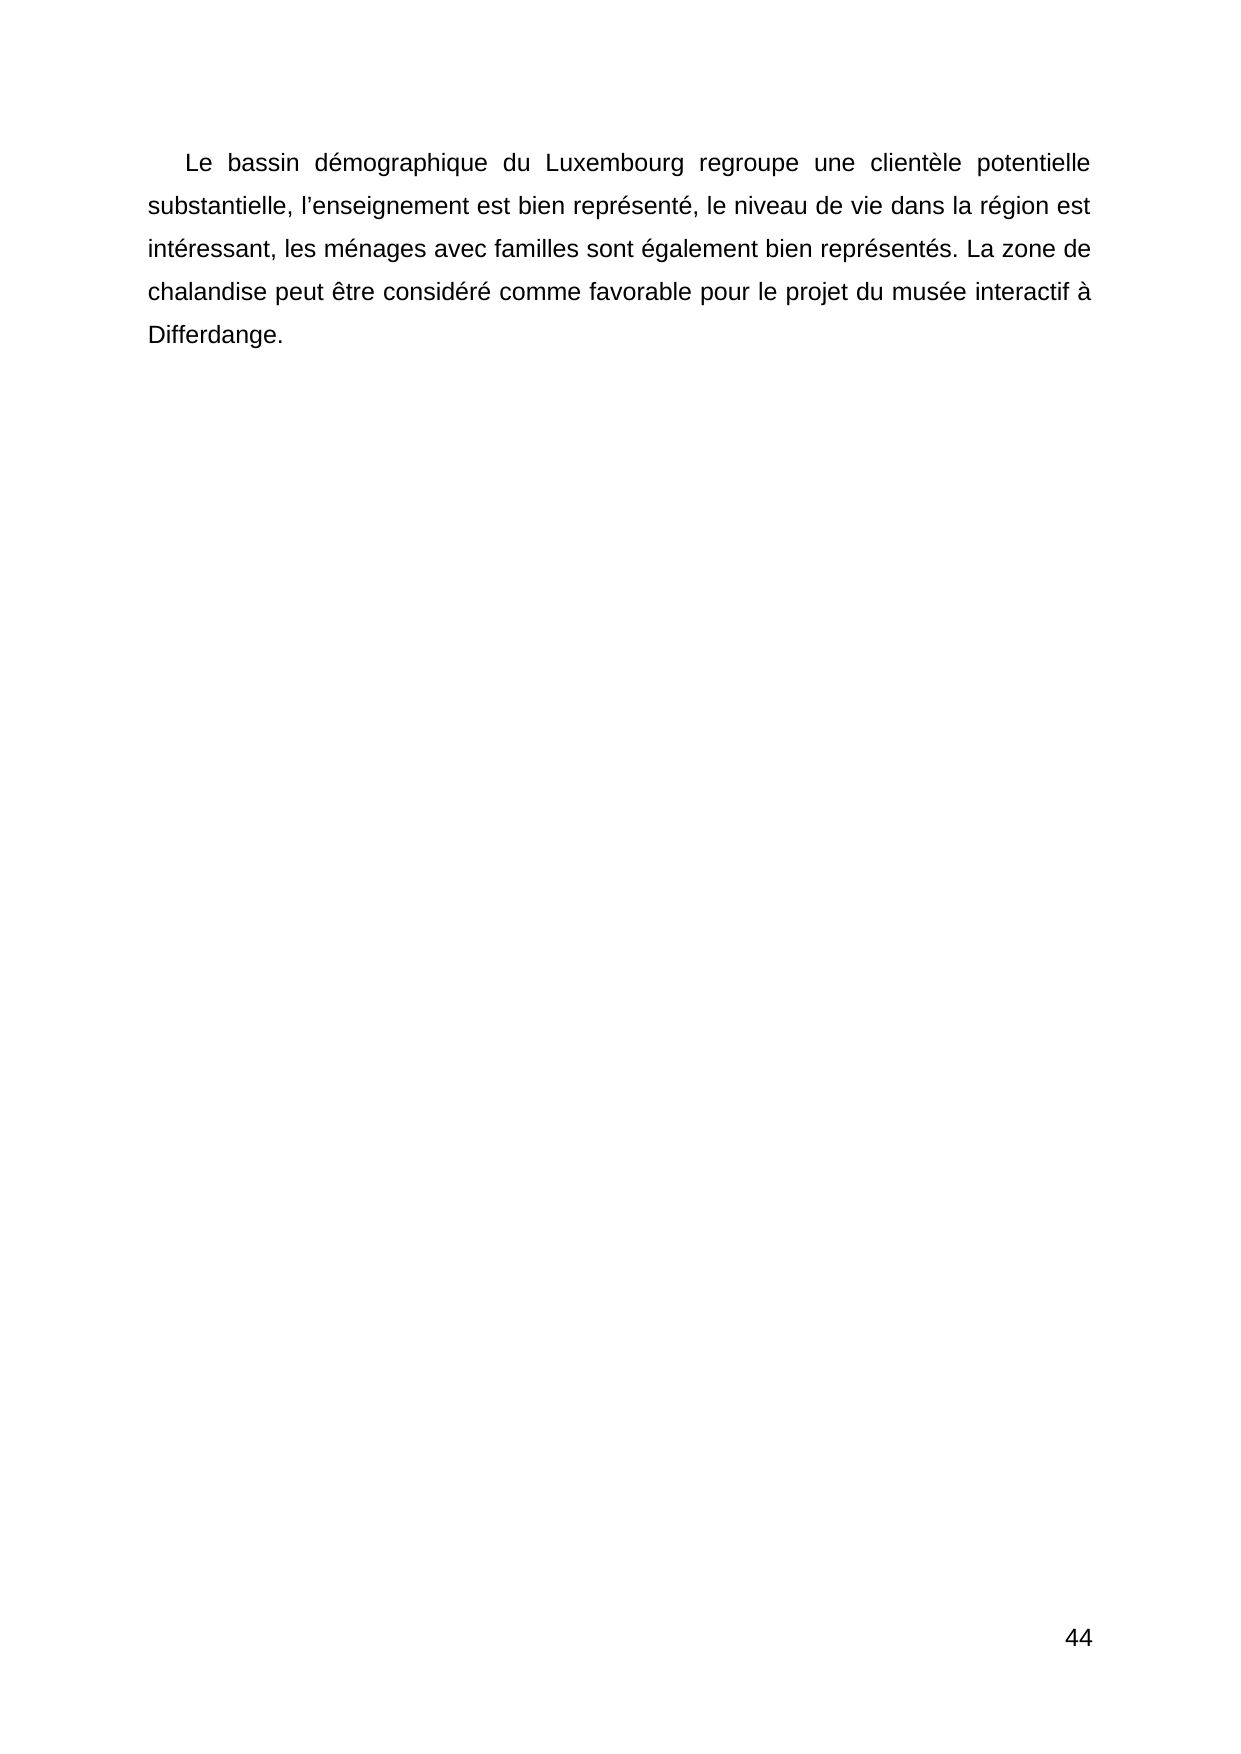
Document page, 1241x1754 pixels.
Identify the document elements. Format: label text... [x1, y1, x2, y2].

text Le bassin démographique du Luxembourg regroupe une clientèle potentielle substantielle, l’enseignement est bien représenté, le niveau de vie dans la région est intéressant, les ménages avec familles sont également bien représentés. La zone de chalandise peut être considéré comme favorable pour le projet du musée interactif à Differdange. [148, 148, 1093, 349]
